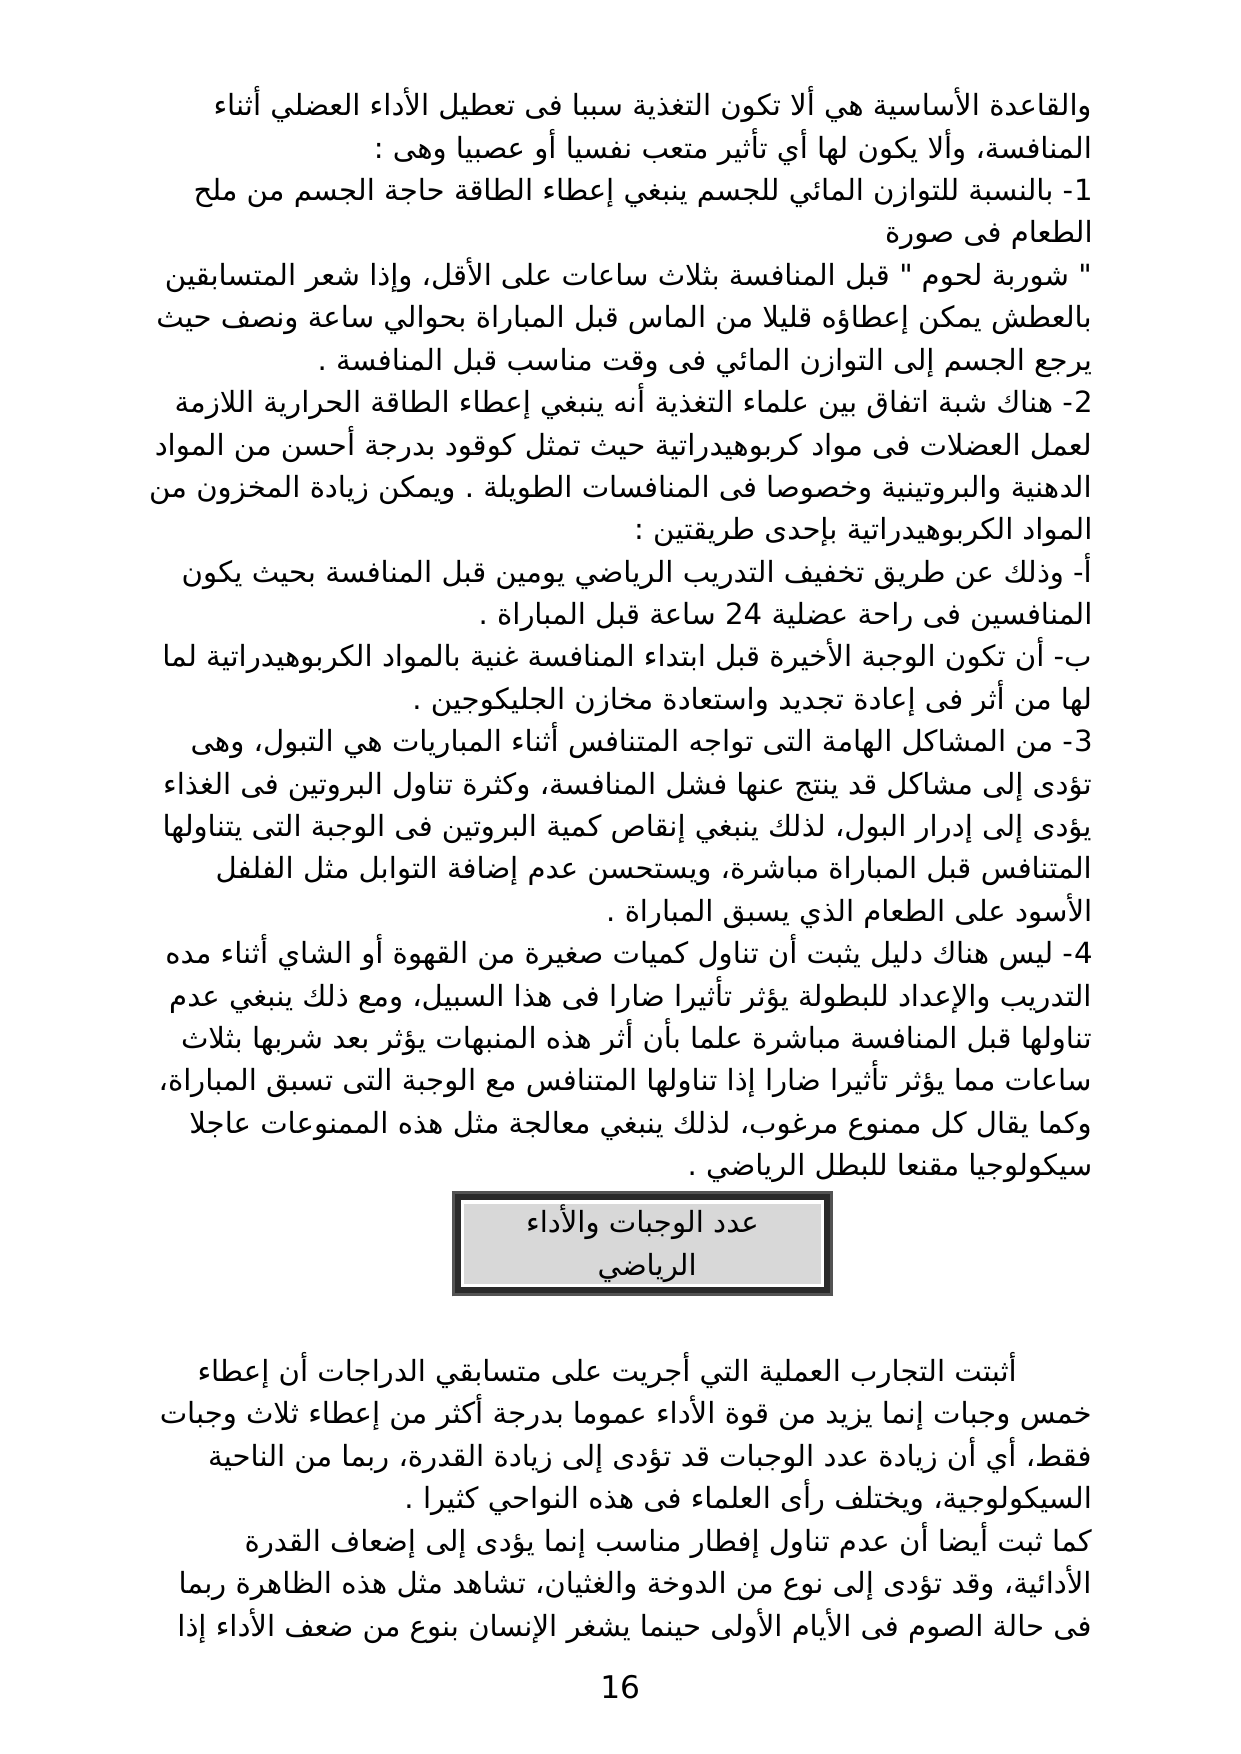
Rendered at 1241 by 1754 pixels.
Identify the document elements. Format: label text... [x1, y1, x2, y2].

text 4- ليس هناك دليل يثبت أن تناول كميات صغيرة من القهوة أو الشاي أثناء مده التدريب والإعداد للبطولة يؤثر تأثيرا ضارا فى هذا السبيل، ومع ذلك ينبغي عدم تناولها قبل المنافسة مباشرة علما بأن أثر هذه المنبهات يؤثر بعد شربها بثلاث ساعات مما يؤثر تأثيرا ضارا إذا تناولها المتنافس مع الوجبة التى تسبق المباراة، وكما يقال كل ممنوع مرغوب، لذلك ينبغي معالجة مثل هذه الممنوعات عاجلا سيكولوجيا مقنعا للبطل الرياضي . [148, 937, 1093, 1182]
text ب- أن تكون الوجبة الأخيرة قبل ابتداء المنافسة غنية بالمواد الكربوهيدراتية لما لها من أثر فى إعادة تجديد واستعادة مخازن الجليكوجين . [148, 640, 1093, 716]
text عدد الوجبات والأداء الرياضي [464, 1204, 821, 1284]
text أ- وذلك عن طريق تخفيف التدريب الرياضي يومين قبل المنافسة بحيث يكون المنافسين فى راحة عضلية 24 ساعة قبل المباراة . [148, 555, 1093, 631]
text " شوربة لحوم " قبل المنافسة بثلاث ساعات على الأقل، وإذا شعر المتسابقين بالعطش يمكن إعطاؤه قليلا من الماس قبل المباراة بحوالي ساعة ونصف حيث يرجع الجسم إلى التوازن المائي فى وقت مناسب قبل المنافسة . [148, 258, 1093, 377]
text 1- بالنسبة للتوازن المائي للجسم ينبغي إعطاء الطاقة حاجة الجسم من ملح الطعام فى صورة [148, 173, 1093, 250]
text 3- من المشاكل الهامة التى تواجه المتنافس أثناء المباريات هي التبول، وهى تؤدى إلى مشاكل قد ينتج عنها فشل المنافسة، وكثرة تناول البروتين فى الغذاء يؤدى إلى إدرار البول، لذلك ينبغي إنقاص كمية البروتين فى الوجبة التى يتناولها المتنافس قبل المباراة مباشرة، ويستحسن عدم إضافة التوابل مثل الفلفل الأسود على الطعام الذي يسبق المباراة . [148, 724, 1093, 928]
text أثبتت التجارب العملية التي أجريت على متسابقي الدراجات أن إعطاء خمس وجبات إنما يزيد من قوة الأداء عموما بدرجة أكثر من إعطاء ثلاث وجبات فقط، أي أن زيادة عدد الوجبات قد تؤدى إلى زيادة القدرة، ربما من الناحية السيكولوجية، ويختلف رأى العلماء فى هذه النواحي كثيرا . [148, 1354, 1093, 1516]
text 2- هناك شبة اتفاق بين علماء التغذية أنه ينبغي إعطاء الطاقة الحرارية اللازمة لعمل العضلات فى مواد كربوهيدراتية حيث تمثل كوقود بدرجة أحسن من المواد الدهنية والبروتينية وخصوصا فى المنافسات الطويلة . ويمكن زيادة المخزون من المواد الكربوهيدراتية بإحدى طريقتين : [148, 385, 1093, 547]
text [148, 89, 1093, 165]
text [148, 1524, 1093, 1643]
